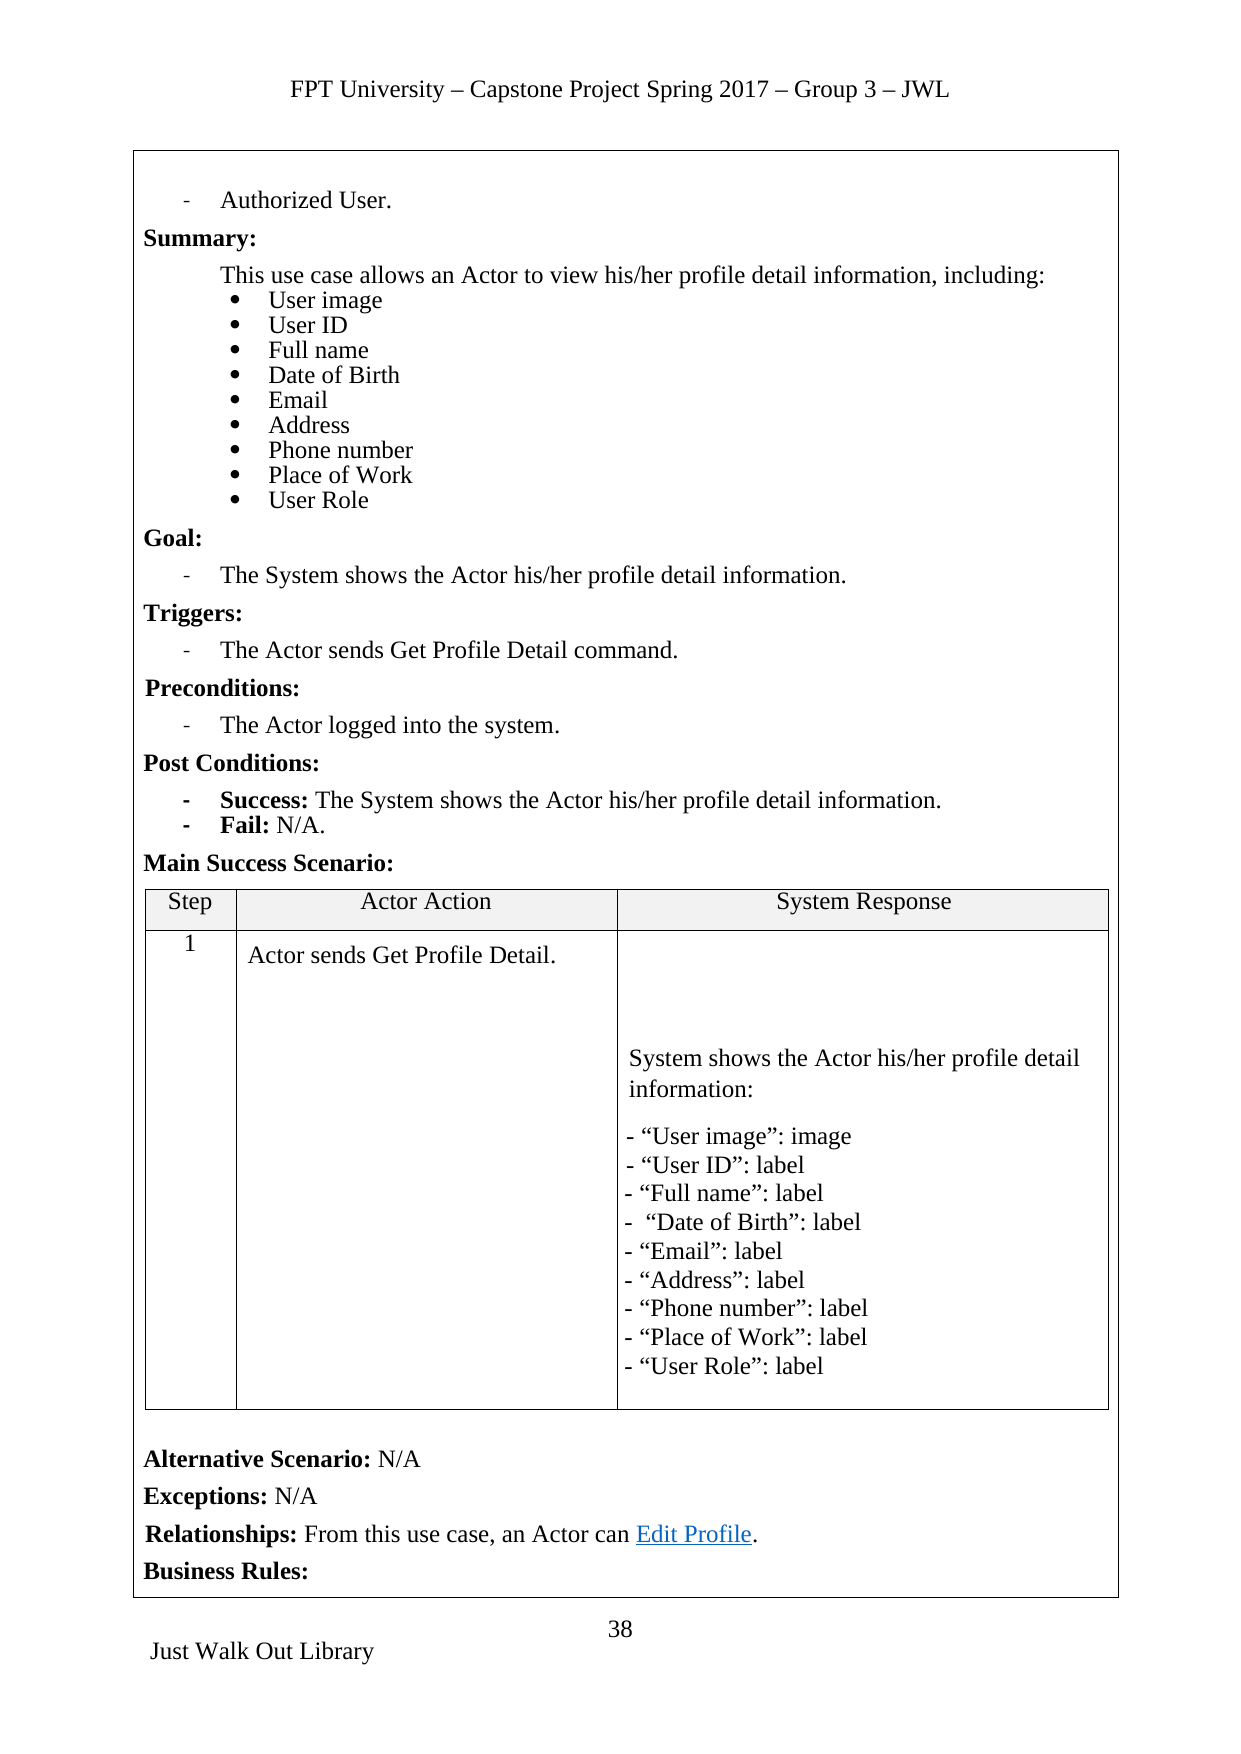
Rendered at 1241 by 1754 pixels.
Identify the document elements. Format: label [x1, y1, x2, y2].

table_cell [134, 151, 1118, 1597]
